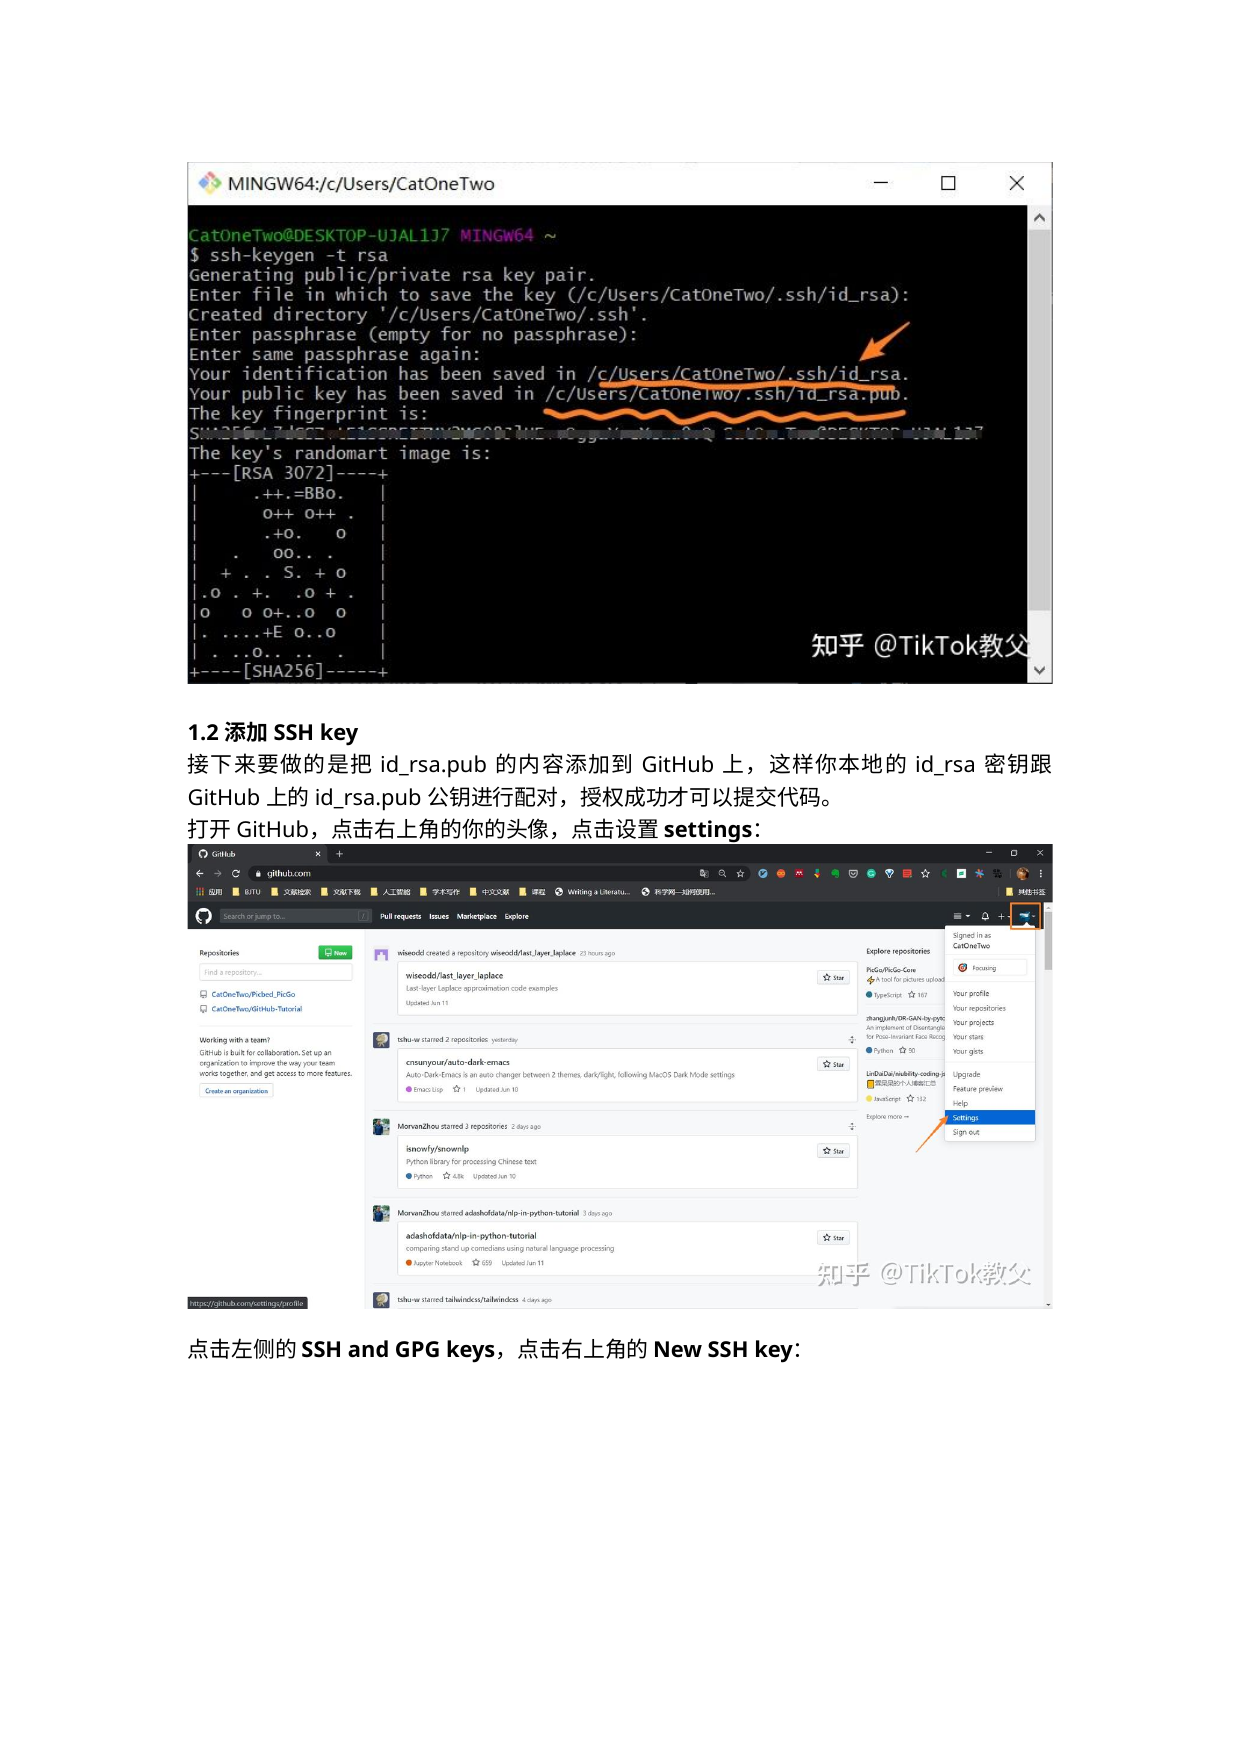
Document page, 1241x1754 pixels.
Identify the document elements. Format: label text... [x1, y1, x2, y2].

text 1.2 添加 SSH key [187, 714, 1053, 747]
text 打开 GitHub，点击右上角的你的头像，点击设置 settings： [187, 812, 1053, 844]
picture [187, 844, 1053, 1309]
text 点击左侧的SSH and GPG keys，点击右上角的New SSH key： [187, 1332, 1053, 1364]
picture [187, 162, 1053, 684]
text 接下来要做的是把 id_rsa.pub 的内容添加到 GitHub 上，这样你本地的 id_rsa 密钥跟 GitHub 上的 id_rsa.pub 公钥进行配对，授权成功才可以提交代码。 [187, 747, 1053, 812]
